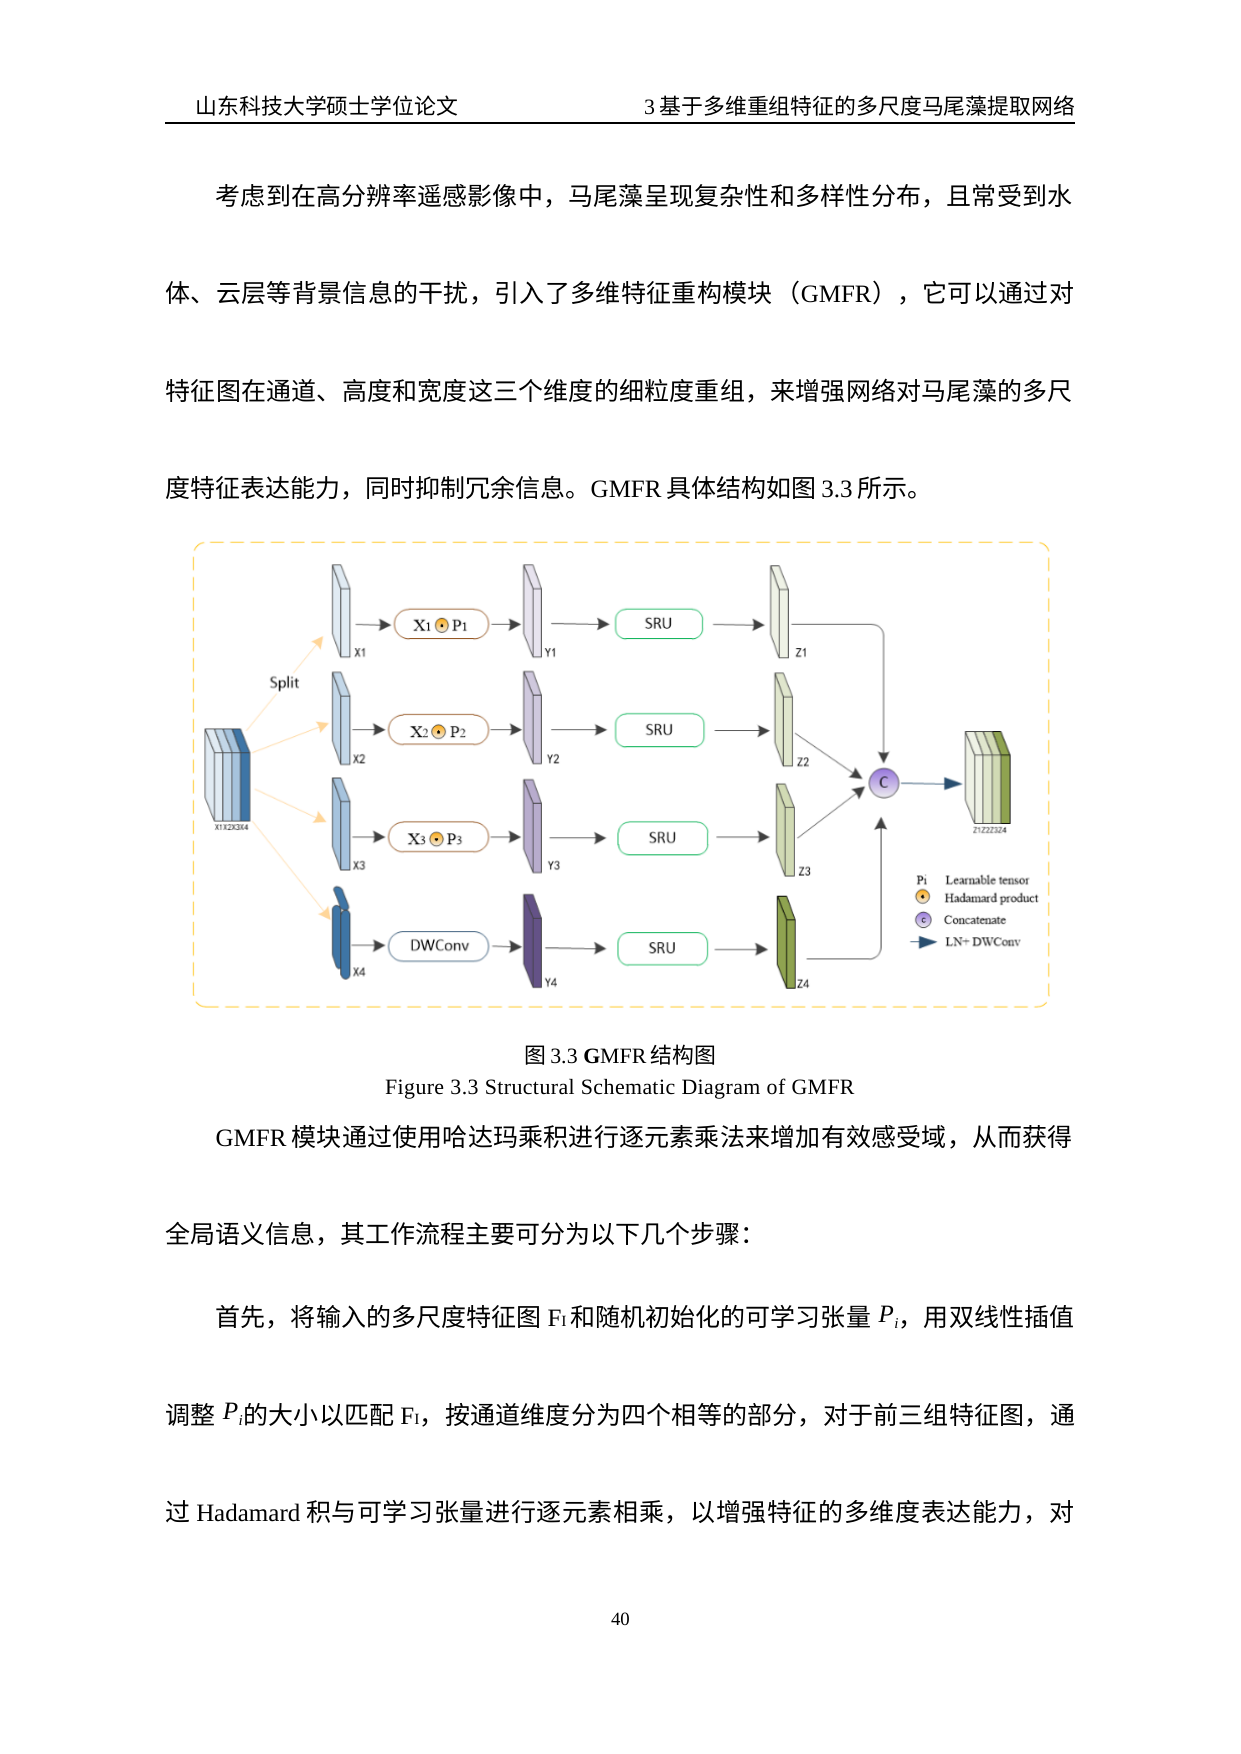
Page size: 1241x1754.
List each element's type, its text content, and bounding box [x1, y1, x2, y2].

list 图3.3 GMFR结构图 [165, 1038, 1075, 1070]
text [165, 1283, 1075, 1543]
text GMFR模块通过使用哈达玛乘积进行逐元素乘法来增加有效感受域，从而获得全局语义信息，其工作流程主要可分为以下几个步骤： [165, 1103, 1075, 1265]
list Figure 3.3 Structural Schematic Diagram of GMFR [165, 1070, 1075, 1103]
list 考虑到在高分辨率遥感影像中，马尾藻呈现复杂性和多样性分布，且常受到水体、云层等背景信息的干扰，引入了多维特征重构模块（GMFR），它可以通过对特征图在通道、高度和宽度这三个维度的细粒度重组，来增强网络对马尾藻的多尺度特征表达能力，同时抑制冗余信息。GMFR具体结构如图3.3所示。 [165, 162, 1075, 519]
picture [182, 537, 1058, 1015]
